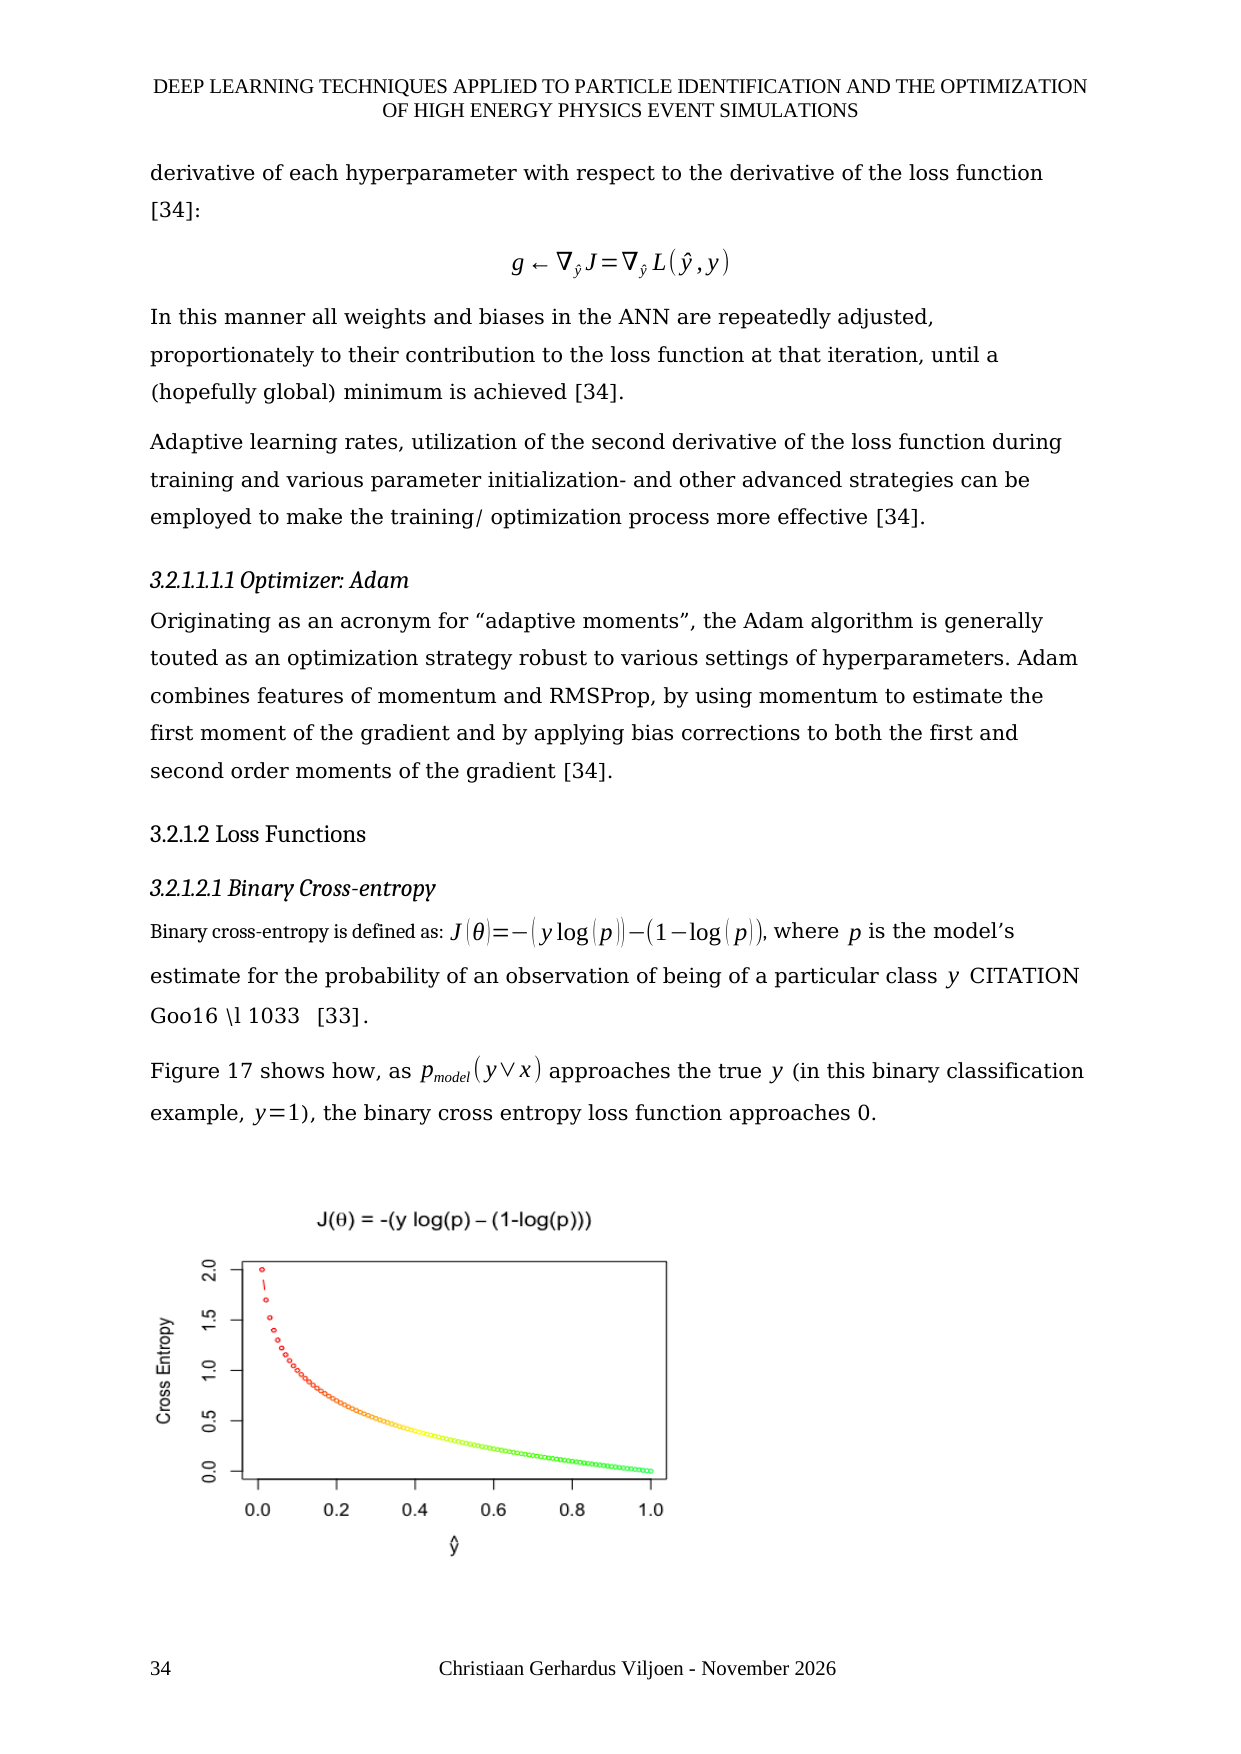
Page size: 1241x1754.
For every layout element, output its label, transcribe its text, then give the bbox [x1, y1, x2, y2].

subtitle Loss Functions [150, 820, 1090, 849]
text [150, 159, 1090, 222]
picture [150, 1201, 680, 1563]
text Adaptive learning rates, utilization of the second derivative of the loss function during training and various parameter initialization- and other advanced strategies can be employed to make the training/ optimization process more effective . [150, 429, 1090, 529]
text Figure 25 shows how, as approaches the true (in this binary classification example, ), the binary cross entropy loss function approaches 0. [150, 1054, 1090, 1126]
text In this manner all weights and biases in the ANN are repeatedly adjusted, proportionately to their contribution to the loss function at that iteration, until a (hopefully global) minimum is achieved . [150, 304, 1090, 404]
subtitle Binary Cross-entropy [150, 874, 1090, 903]
subtitle Optimizer: Adam [150, 566, 1090, 595]
text Binary cross-entropy is defined as: , where is the model’s estimate for the probability of an observation of being of a particular class . [150, 915, 1090, 1029]
text Originating as an acronym for “adaptive moments”, the Adam algorithm is generally touted as an optimization strategy robust to various settings of hyperparameters. Adam combines features of momentum and RMSProp, by using momentum to estimate the first moment of the gradient and by applying bias corrections to both the first and second order moments of the gradient . [150, 608, 1090, 783]
